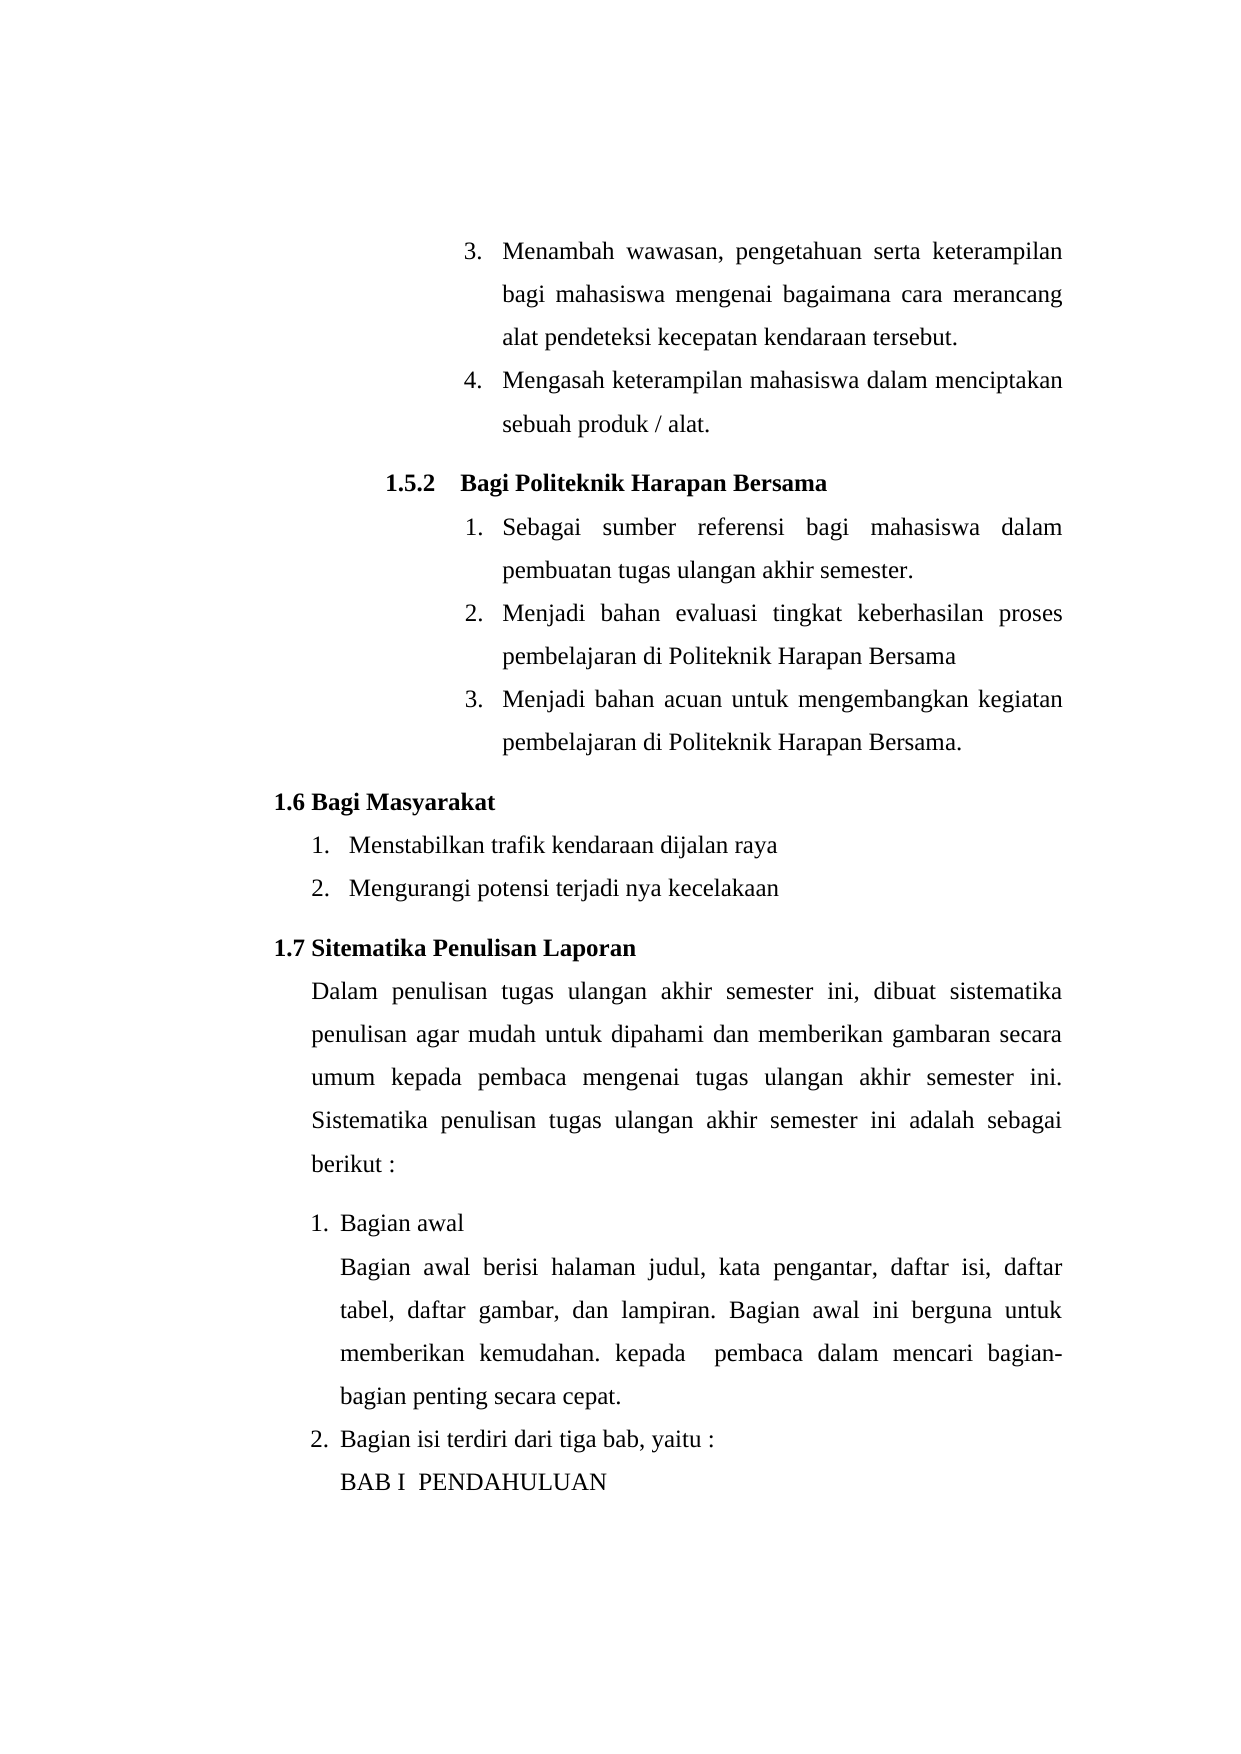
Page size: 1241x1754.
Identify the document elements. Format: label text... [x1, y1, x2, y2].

list Menjadi bahan evaluasi tingkat keberhasilan proses pembelajaran di Politeknik Harapan Bersama [464, 598, 1063, 670]
subtitle Bagi Masyarakat [274, 787, 1063, 816]
list Mengurangi potensi terjadi nya kecelakaan [311, 873, 1063, 902]
subtitle Sitematika Penulisan Laporan [274, 933, 1063, 962]
subtitle Bagi Politeknik Harapan Bersama [385, 468, 1063, 497]
list Bagian isi terdiri dari tiga bab, yaitu : [310, 1424, 1063, 1453]
list Menambah wawasan, pengetahuan serta keterampilan bagi mahasiswa mengenai bagaimana cara merancang alat pendeteksi kecepatan kendaraan tersebut. [463, 236, 1063, 351]
list Sebagai sumber referensi bagi mahasiswa dalam pembuatan tugas ulangan akhir semester. [464, 512, 1063, 583]
list BAB I PENDAHULUAN [340, 1467, 1063, 1496]
list Bagian awal berisi halaman judul, kata pengantar, daftar isi, daftar tabel, daftar gambar, dan lampiran. Bagian awal ini berguna untuk memberikan kemudahan. kepada pembaca dalam mencari bagian-bagian penting secara cepat. [340, 1252, 1063, 1410]
list Menjadi bahan acuan untuk mengembangkan kegiatan pembelajaran di Politeknik Harapan Bersama. [464, 684, 1063, 756]
list Bagian awal [310, 1208, 1063, 1237]
text Dalam penulisan tugas ulangan akhir semester ini, dibuat sistematika penulisan agar mudah untuk dipahami dan memberikan gambaran secara umum kepada pembaca mengenai tugas ulangan akhir semester ini. Sistematika penulisan tugas ulangan akhir semester ini adalah sebagai berikut : [311, 976, 1063, 1177]
list Menstabilkan trafik kendaraan dijalan raya [311, 830, 1063, 859]
list Mengasah keterampilan mahasiswa dalam menciptakan sebuah produk / alat. [463, 366, 1063, 437]
